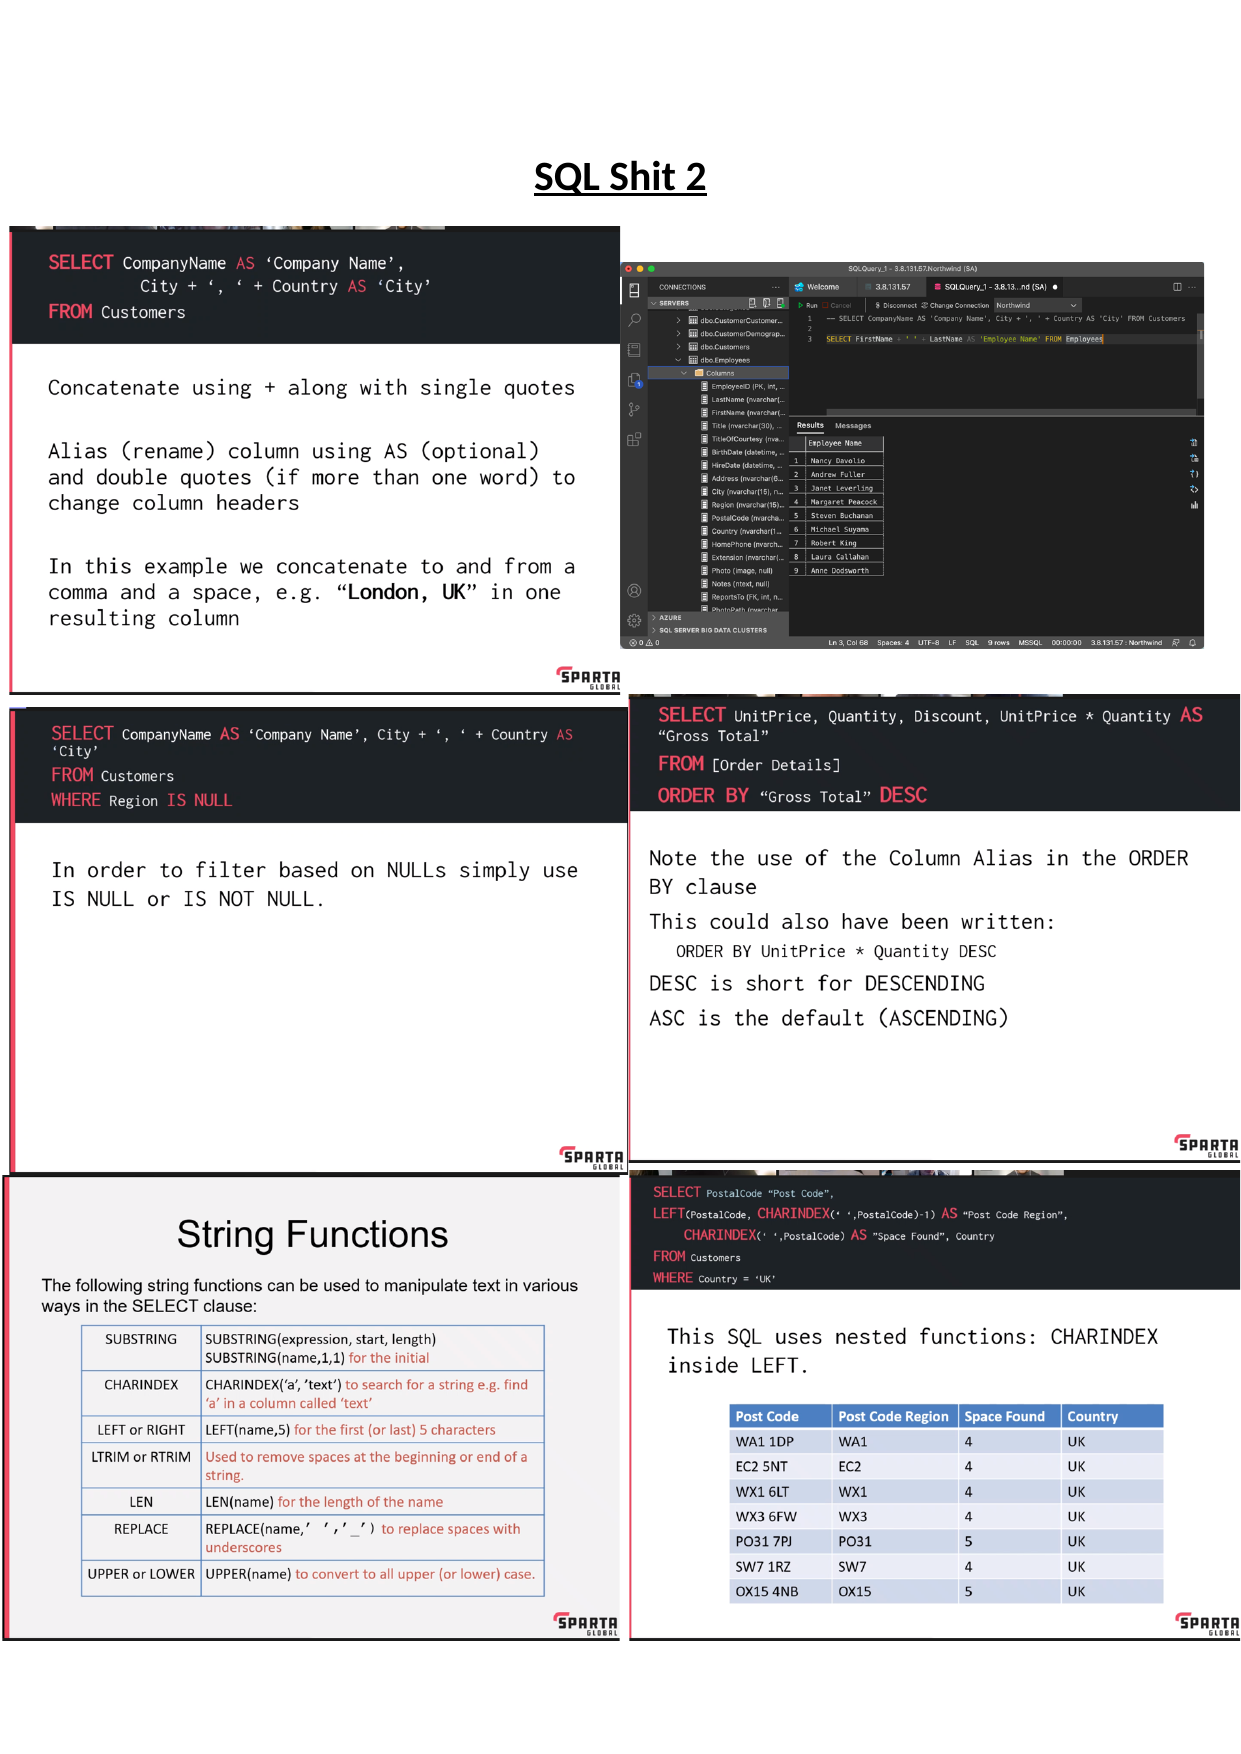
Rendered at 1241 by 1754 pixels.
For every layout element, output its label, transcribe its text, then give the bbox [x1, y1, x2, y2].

picture [9, 226, 1205, 695]
picture [2, 694, 1241, 1641]
text SQL Shit 2 [150, 150, 1090, 201]
